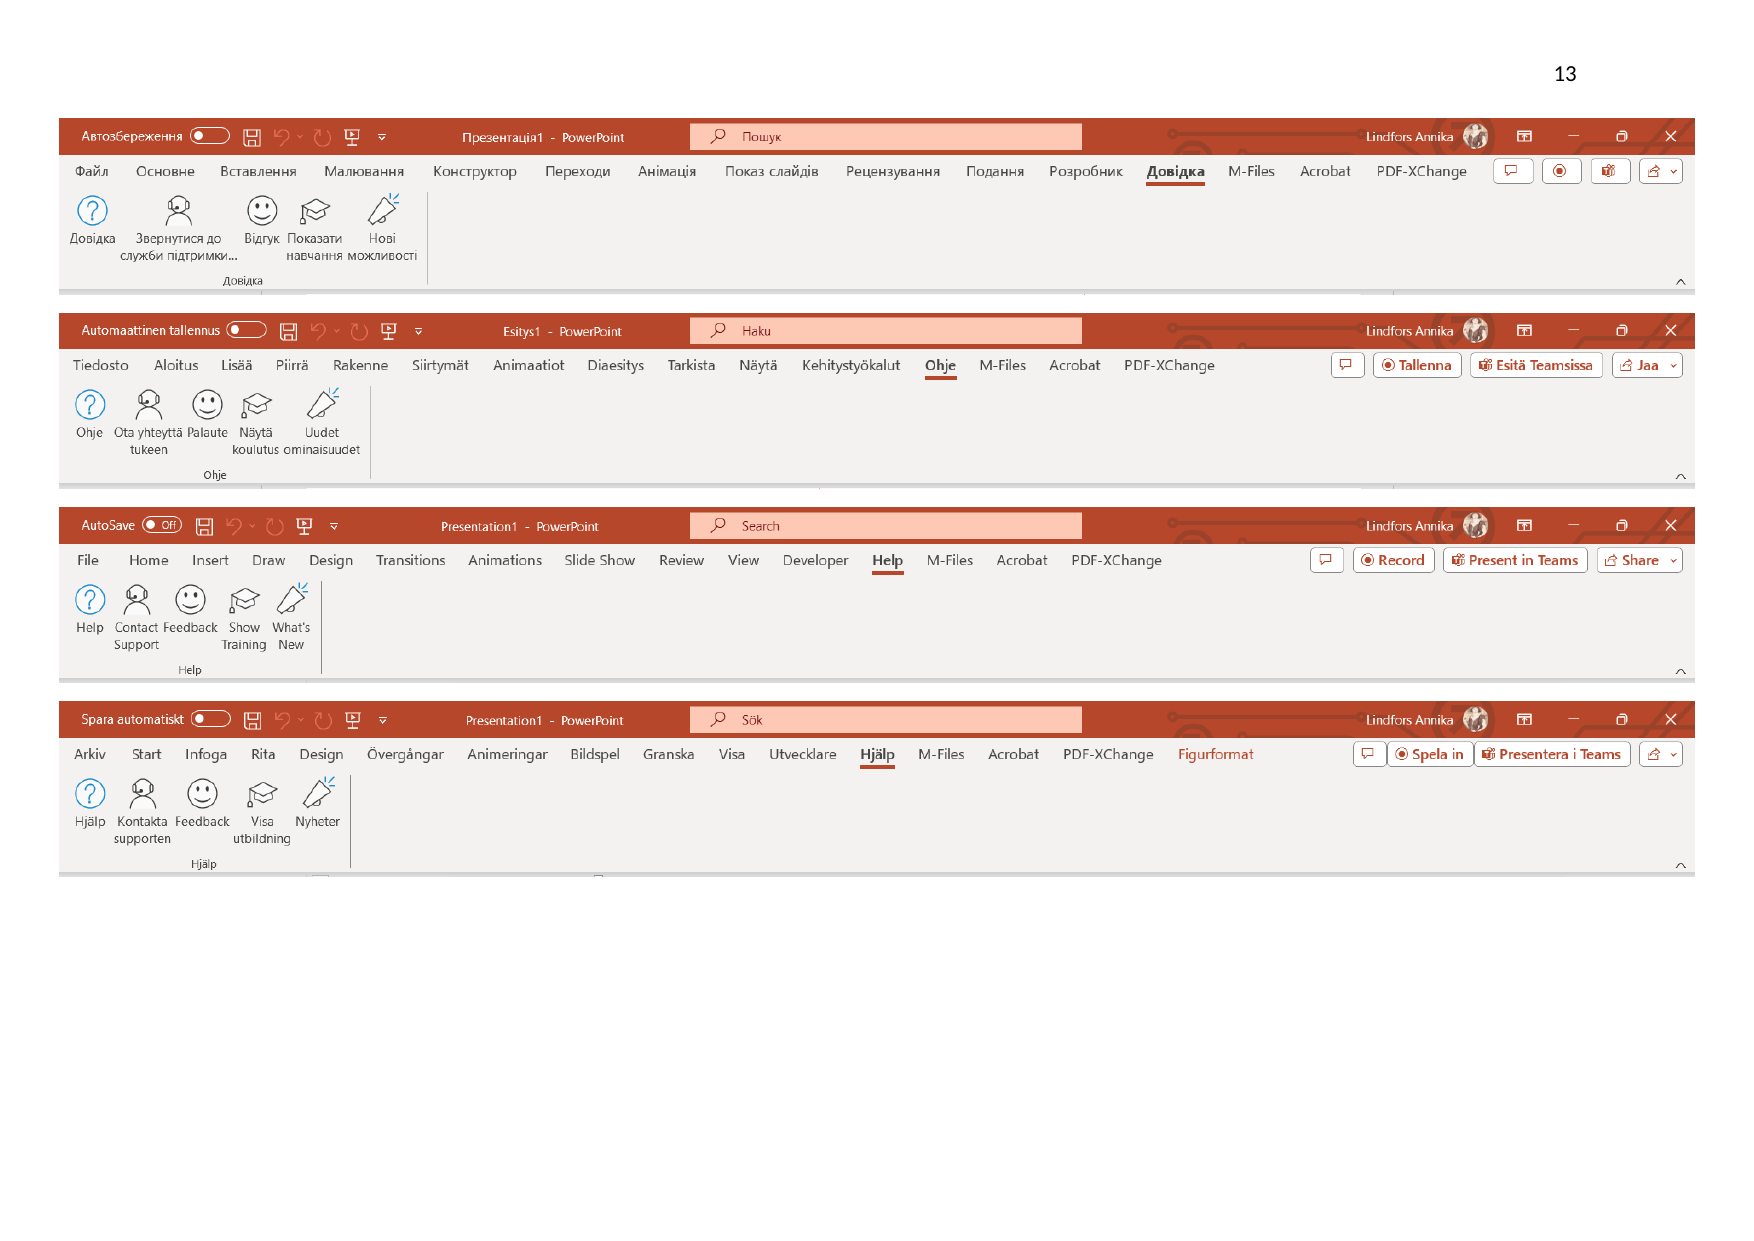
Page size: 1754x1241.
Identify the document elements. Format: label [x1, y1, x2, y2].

picture [59, 118, 1695, 295]
picture [59, 507, 1695, 683]
picture [59, 313, 1695, 489]
picture [59, 701, 1695, 877]
